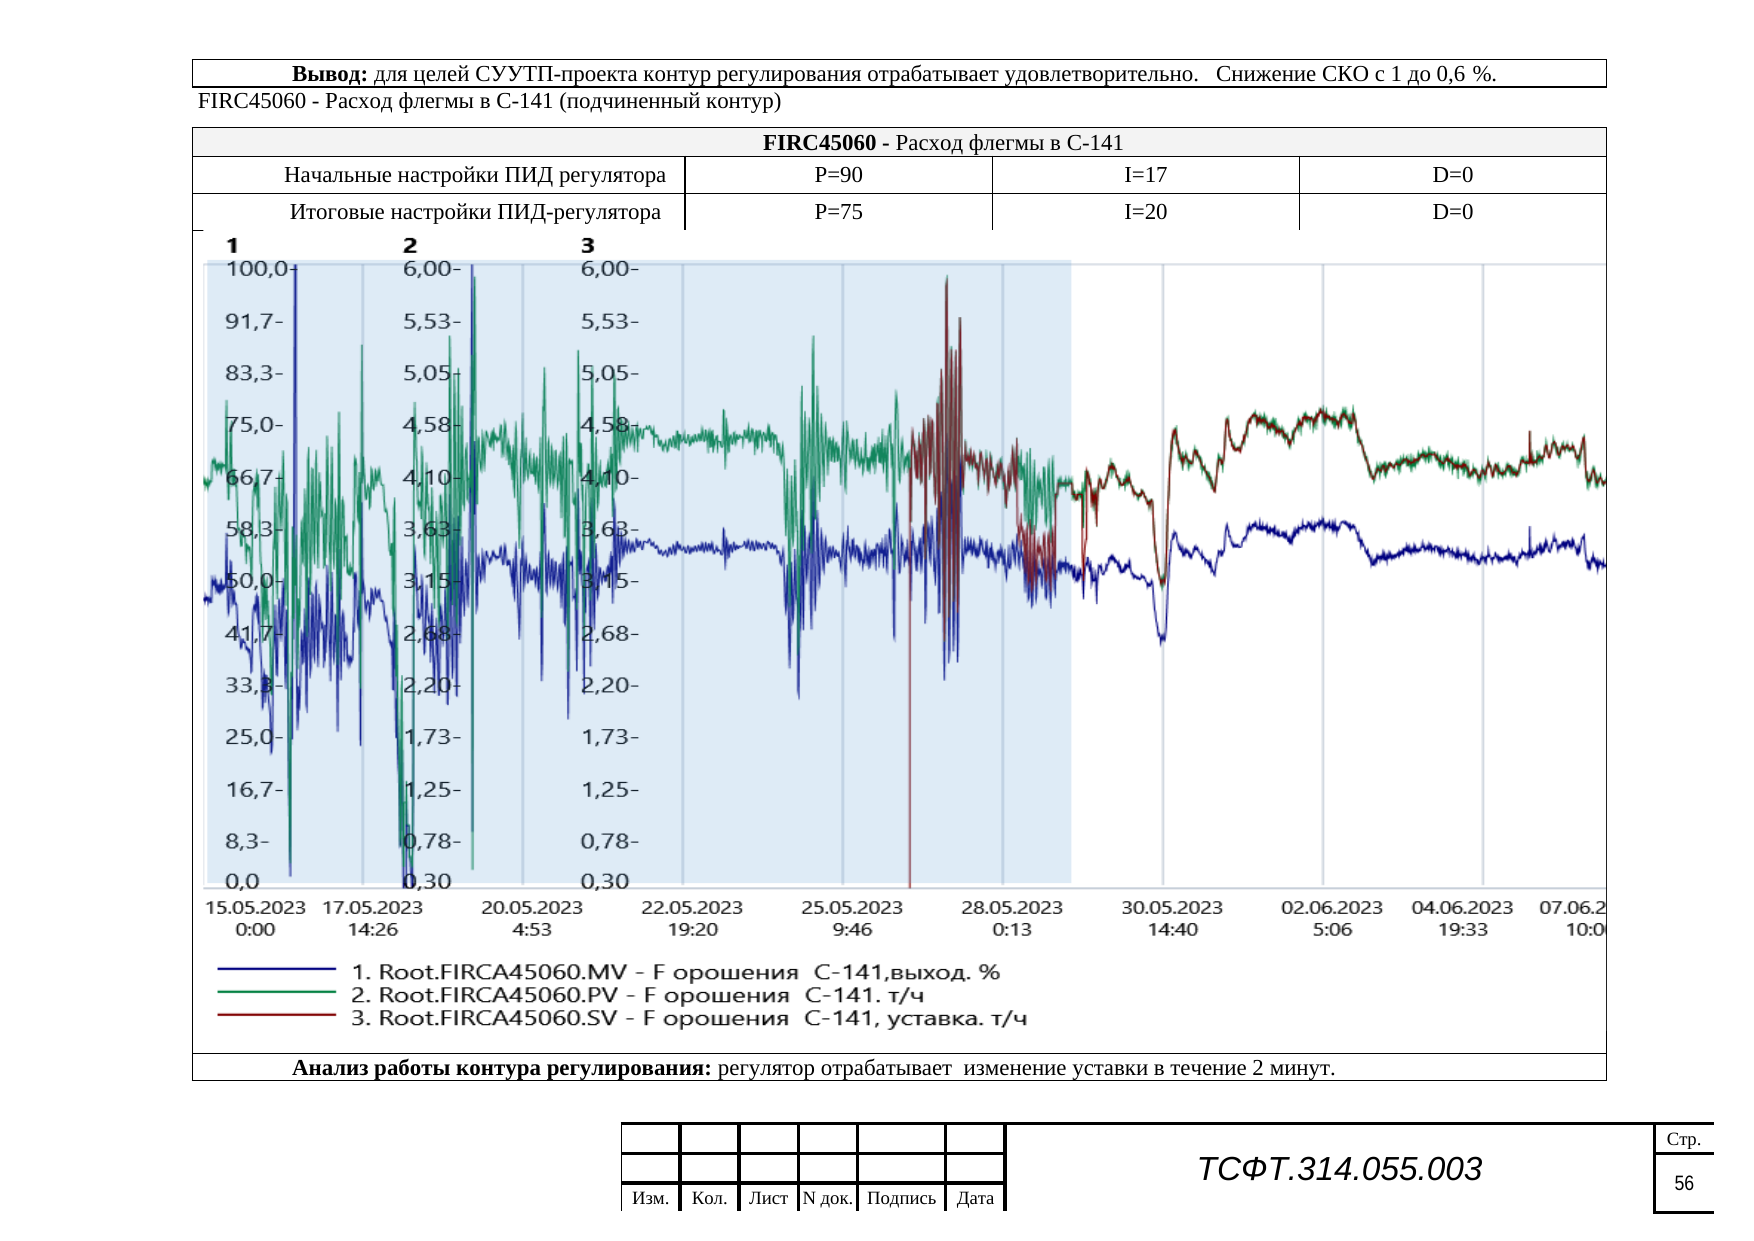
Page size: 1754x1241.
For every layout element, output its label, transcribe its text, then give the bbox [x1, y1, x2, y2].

table_cell Вывод: для целей СУУТП-проекта контур регулирования отрабатывает удовлетворительно. Снижение СКО с 1 до 0,6 %. [193, 60, 1606, 86]
list FIRC45060 - Расход флегмы в С-141 (подчиненный контур) [192, 88, 1576, 114]
table_cell P=75 [686, 194, 992, 230]
table_cell P=90 [686, 157, 992, 193]
table_cell D=0 [1300, 194, 1606, 230]
table_cell I=20 [993, 194, 1299, 230]
table_header FIRC45060 - Расход флегмы в С-141 [193, 128, 1606, 156]
table_cell Начальные настройки ПИД регулятора [193, 157, 684, 193]
table_cell D=0 [1300, 157, 1606, 193]
table_cell Итоговые настройки ПИД-регулятора [193, 194, 684, 230]
table_cell Анализ работы контура регулирования: регулятор отрабатывает изменение уставки в течение 2 минут. [193, 1054, 1606, 1080]
table_cell I=17 [993, 157, 1299, 193]
picture [203, 230, 1607, 1031]
table_cell [193, 231, 1606, 1053]
